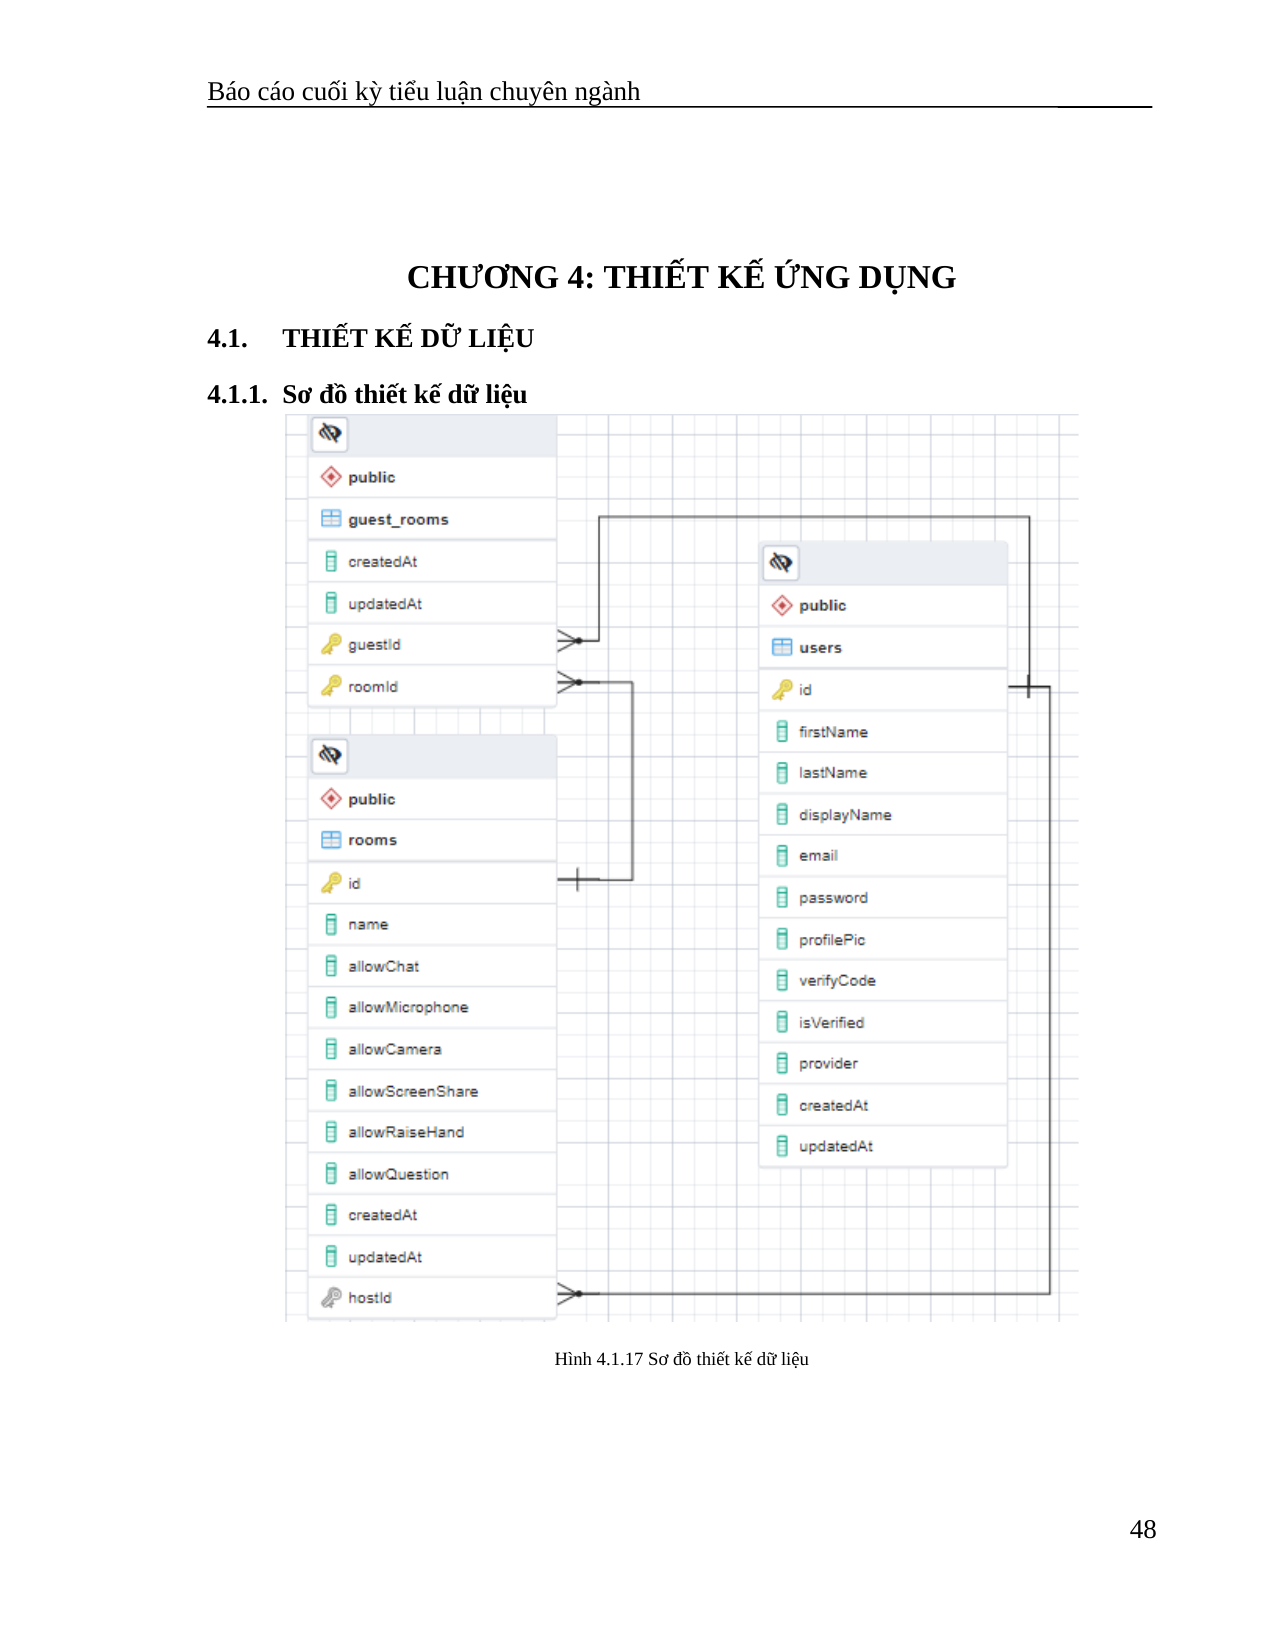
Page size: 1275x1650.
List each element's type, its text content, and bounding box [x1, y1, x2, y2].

subtitle THIẾT KẾ DỮ LIỆU [207, 322, 1156, 353]
subtitle CHƯƠNG 4: THIẾT KẾ ỨNG DỤNG [207, 257, 1156, 295]
picture [285, 414, 1079, 1322]
subtitle Sơ đồ thiết kế dữ liệu [207, 378, 1156, 409]
